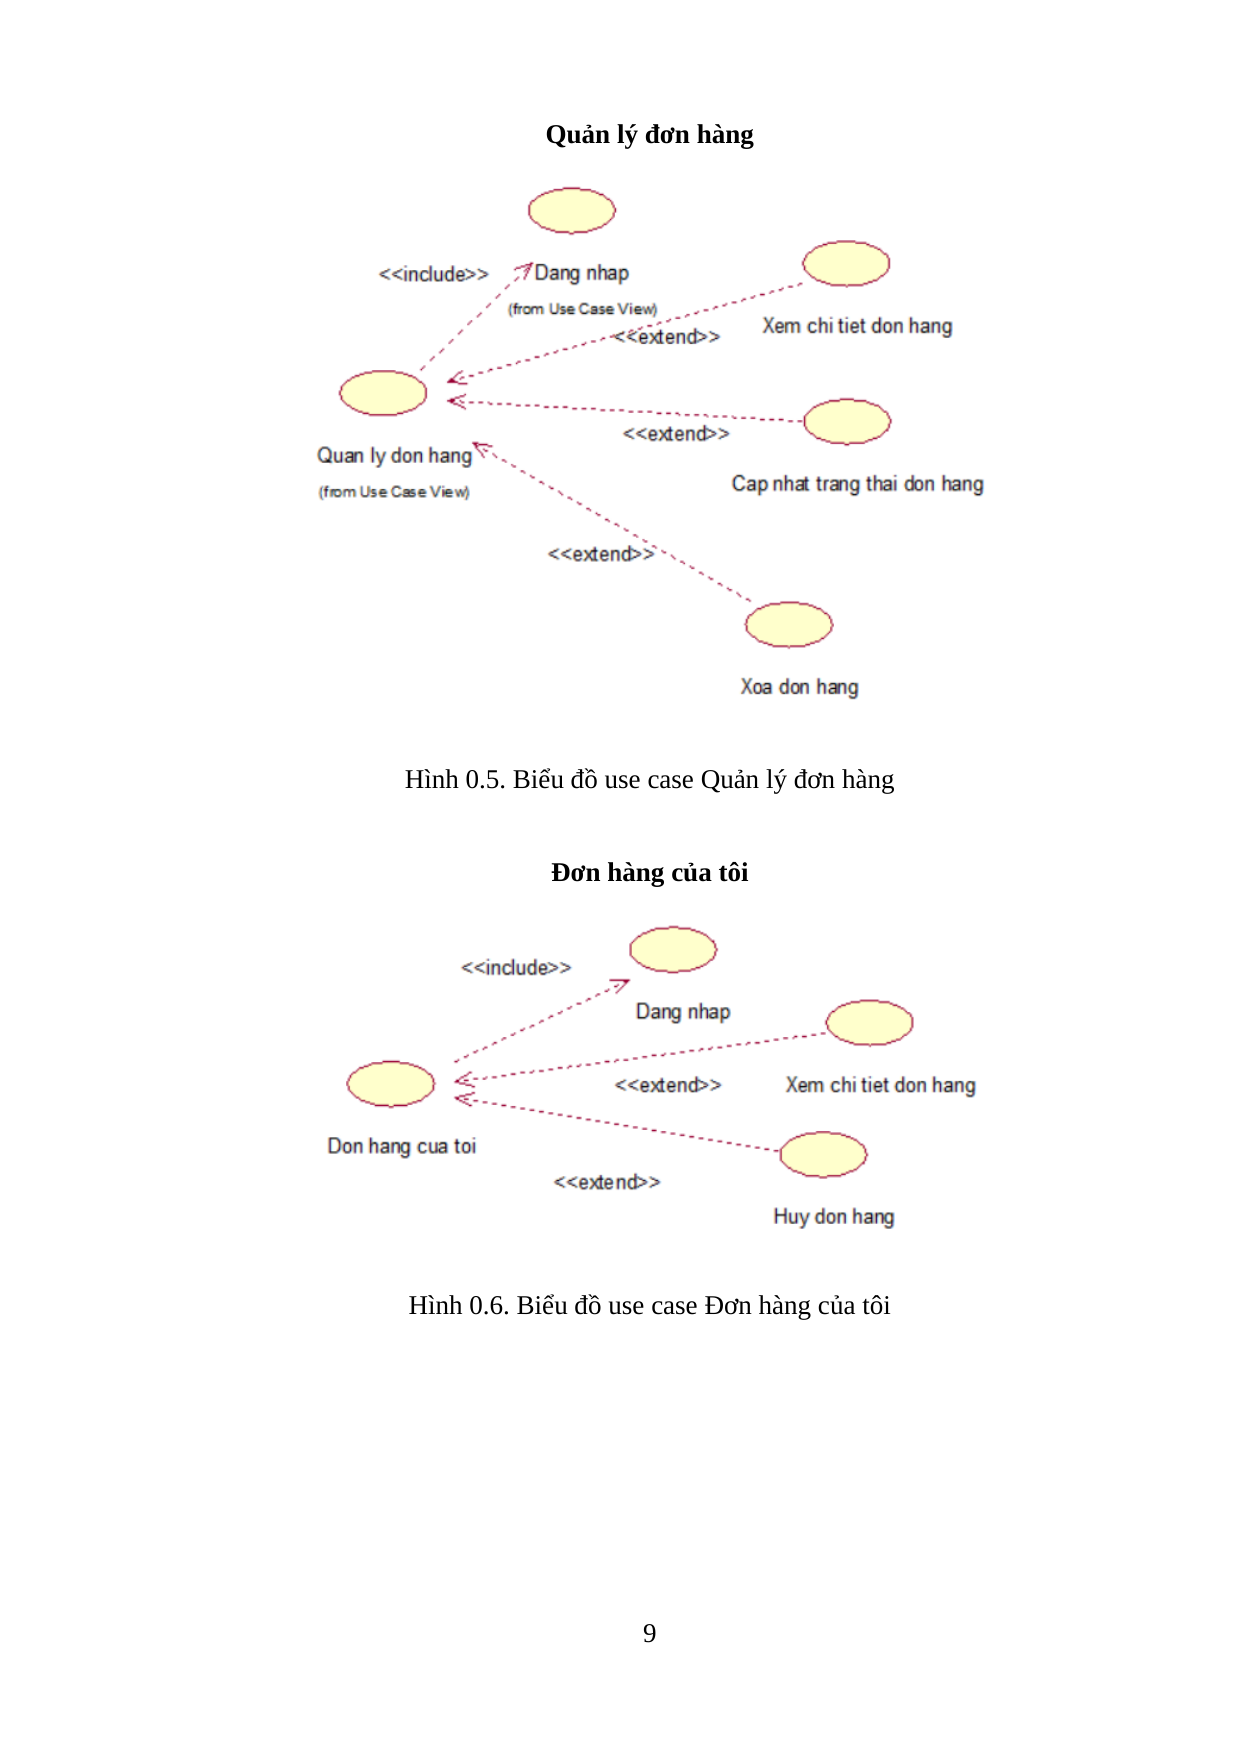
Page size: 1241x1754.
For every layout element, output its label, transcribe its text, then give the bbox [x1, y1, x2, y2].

subtitle Hình 0.5. Biểu đồ use case Quản lý đơn hàng [177, 763, 1122, 794]
picture [305, 887, 994, 1264]
text Quản lý đơn hàng [177, 118, 1122, 149]
subtitle Hình 0.6. Biểu đồ use case Đơn hàng của tôi [177, 1289, 1122, 1320]
picture [257, 149, 1043, 738]
text Đơn hàng của tôi [177, 856, 1122, 887]
